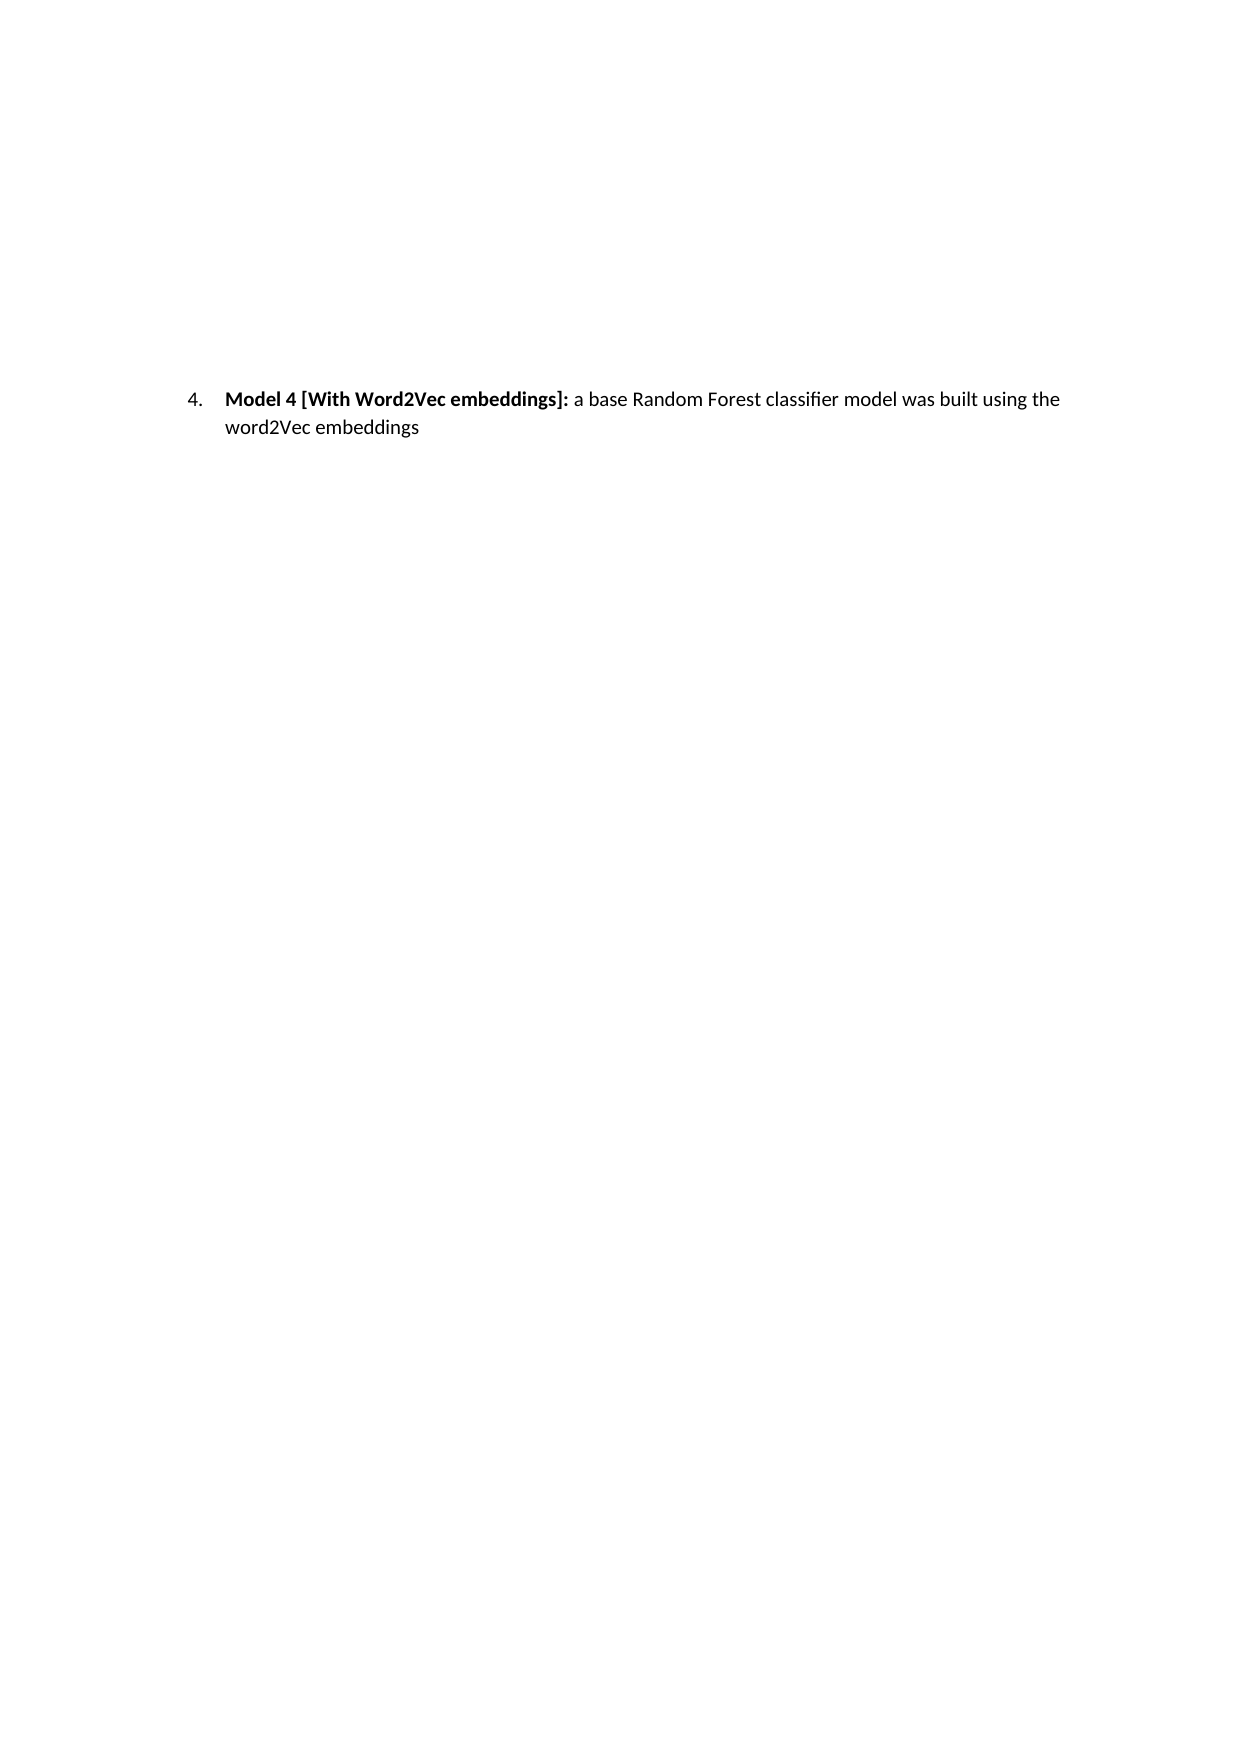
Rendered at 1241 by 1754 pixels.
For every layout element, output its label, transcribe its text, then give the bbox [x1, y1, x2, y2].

list Model 4 [With Word2Vec embeddings]: a base Random Forest classifier model was built using the word2Vec embeddings [187, 386, 1090, 439]
